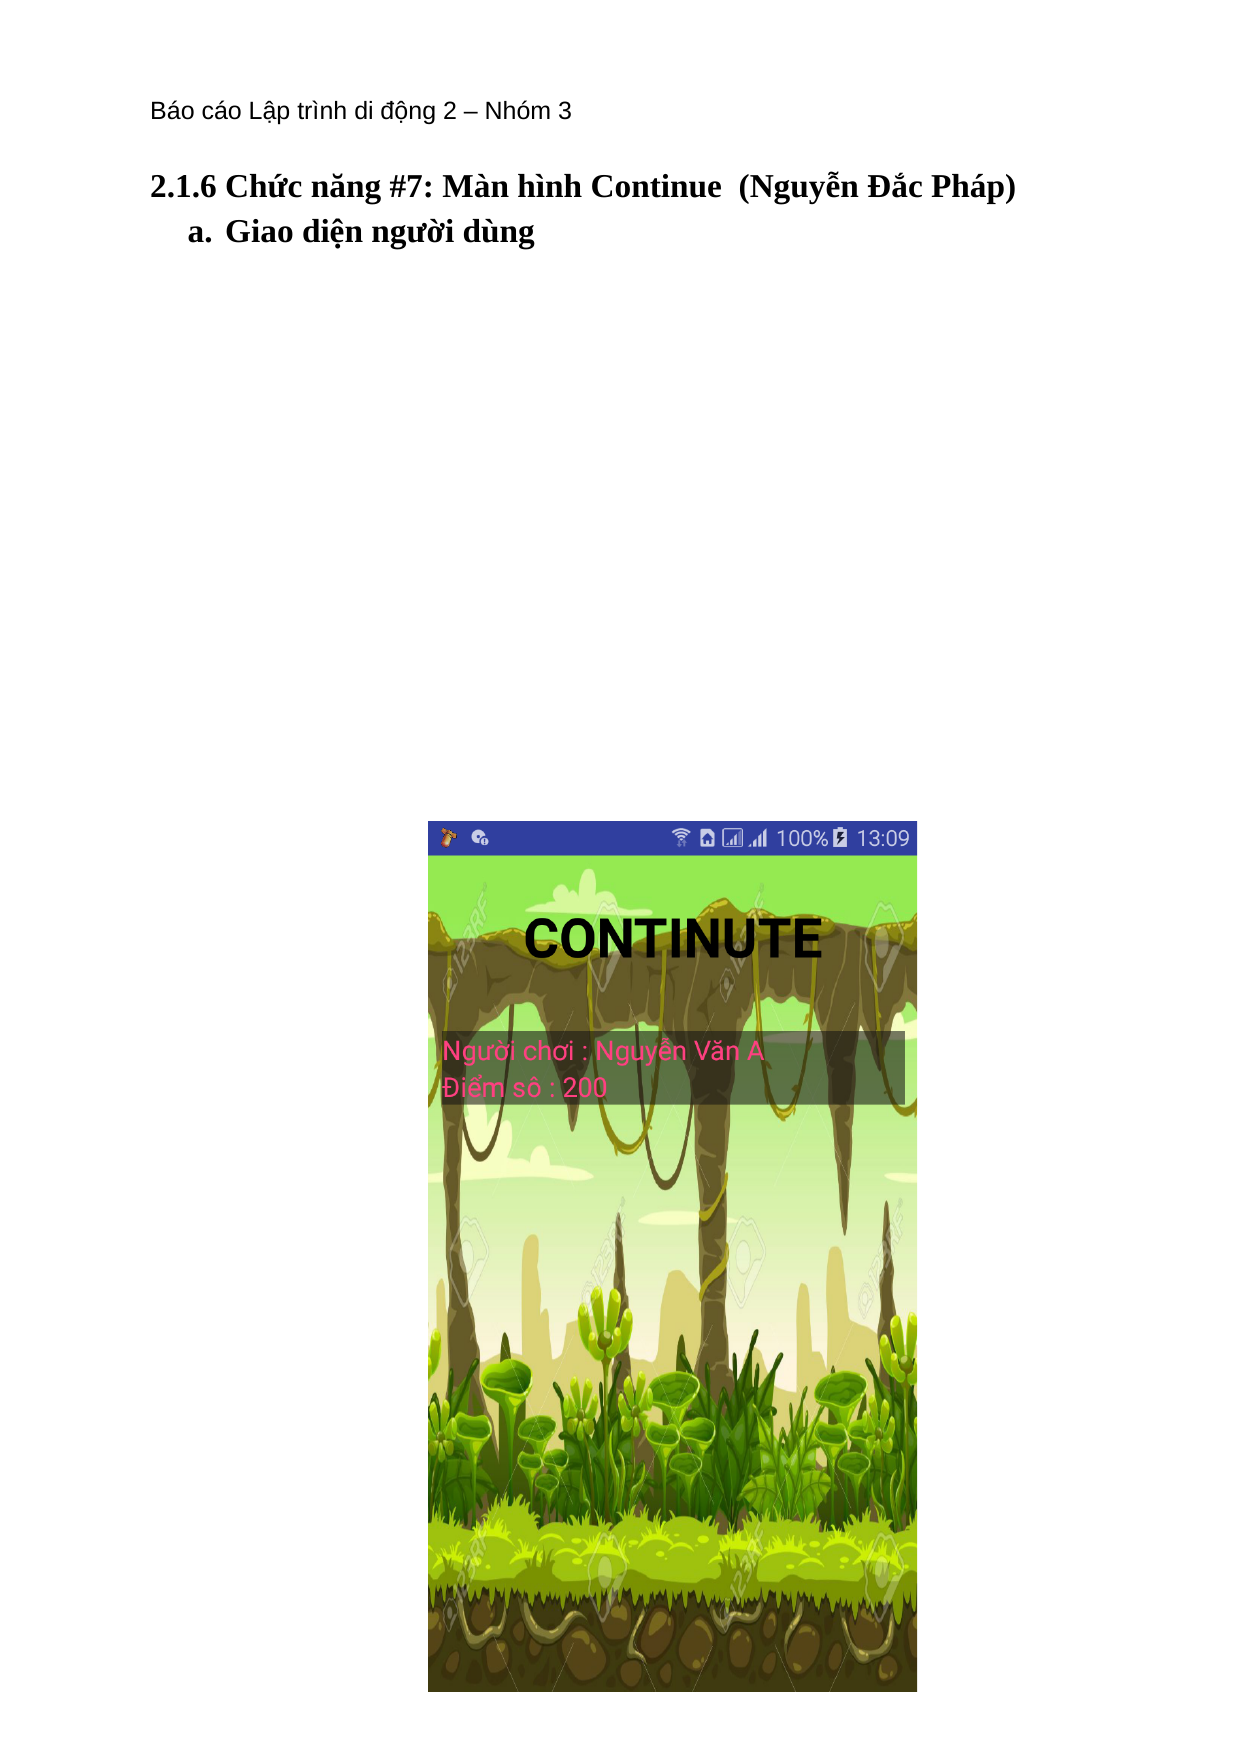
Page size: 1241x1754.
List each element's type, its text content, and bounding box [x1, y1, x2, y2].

picture [428, 821, 918, 1692]
subtitle Giao diện người dùng [187, 211, 1090, 249]
subtitle Chức năng #7: Màn hình Continue (Nguyễn Đắc Pháp) [150, 166, 1090, 204]
